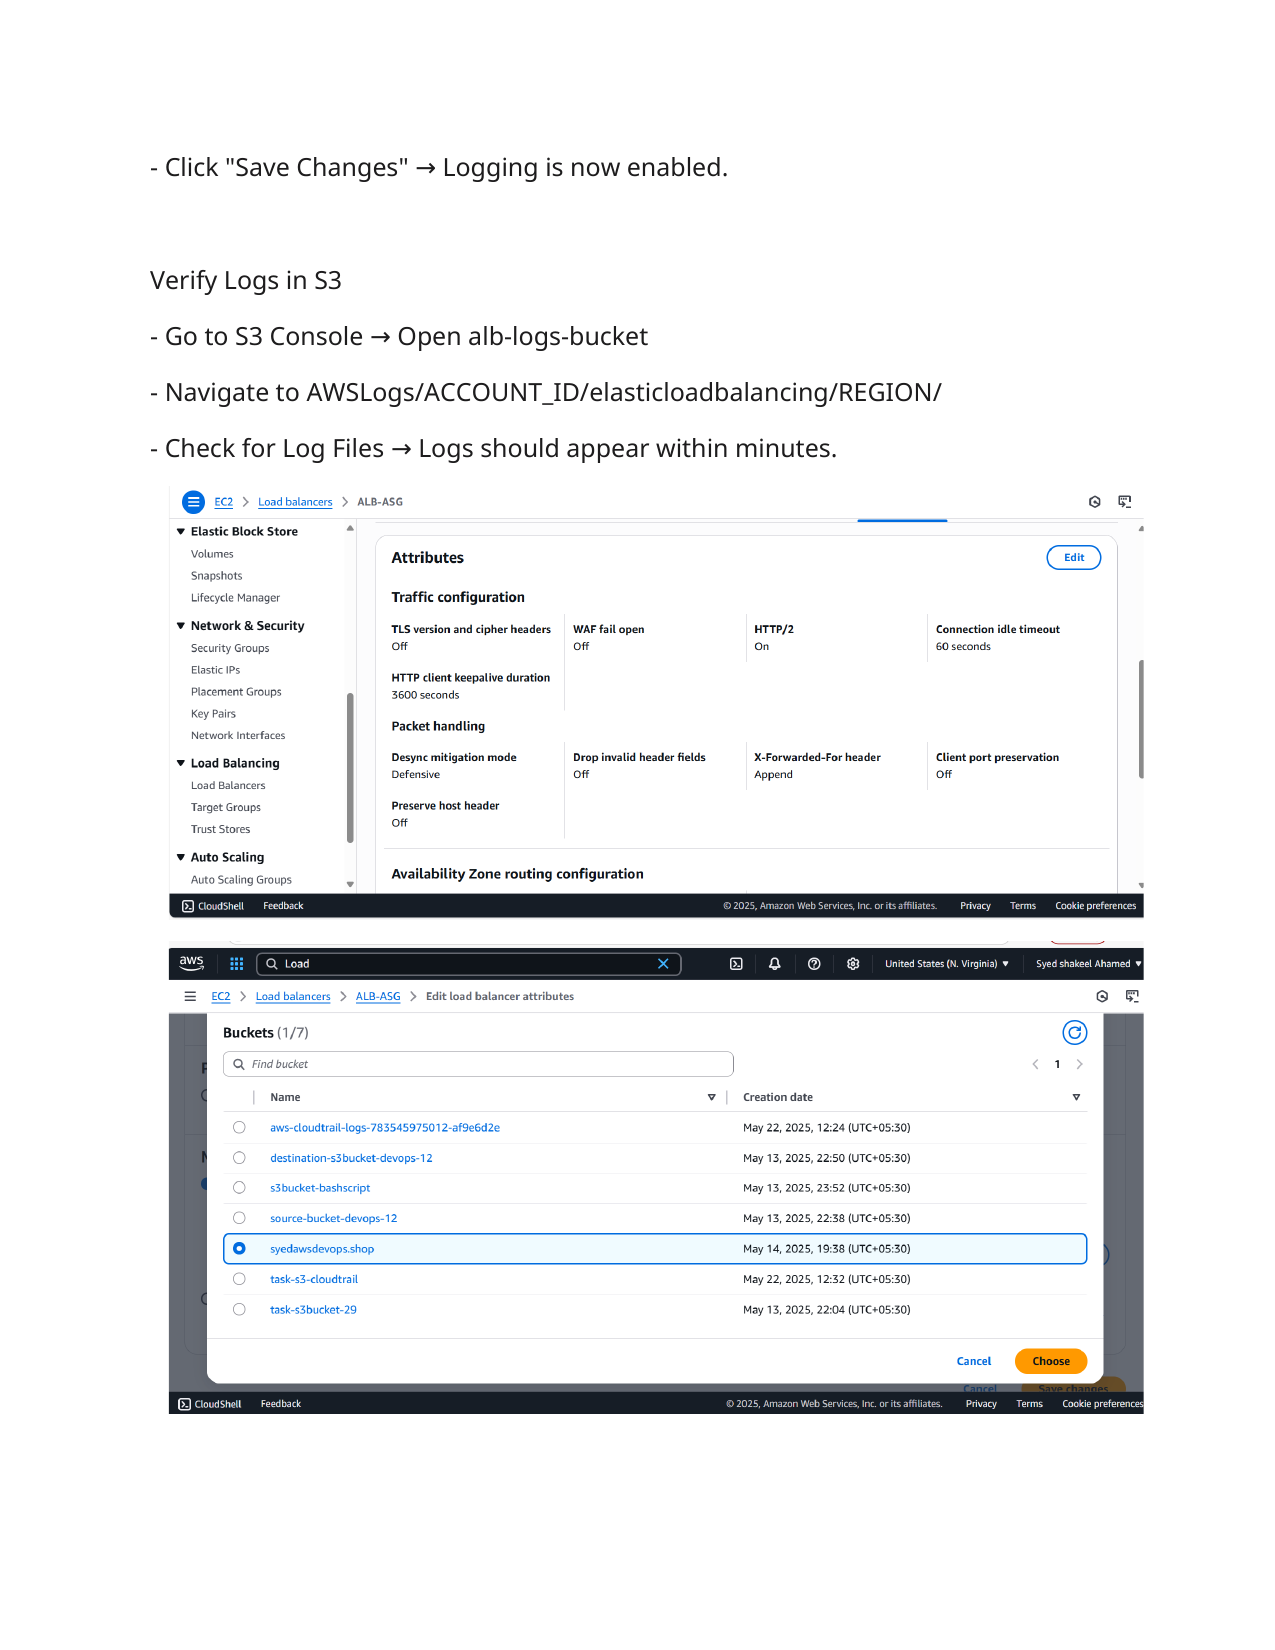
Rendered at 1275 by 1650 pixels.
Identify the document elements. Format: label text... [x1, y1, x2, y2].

text - Navigate to AWSLogs/ACCOUNT_ID/elasticloadbalancing/REGION/ [150, 374, 1125, 409]
text - Go to S3 Console → Open alb-logs-bucket [150, 318, 1125, 352]
text - Click "Save Changes" → Logging is now enabled. [150, 150, 1125, 184]
text Verify Logs in S3 [150, 262, 1125, 296]
text - Check for Log Files → Logs should appear within minutes. [150, 431, 1125, 465]
